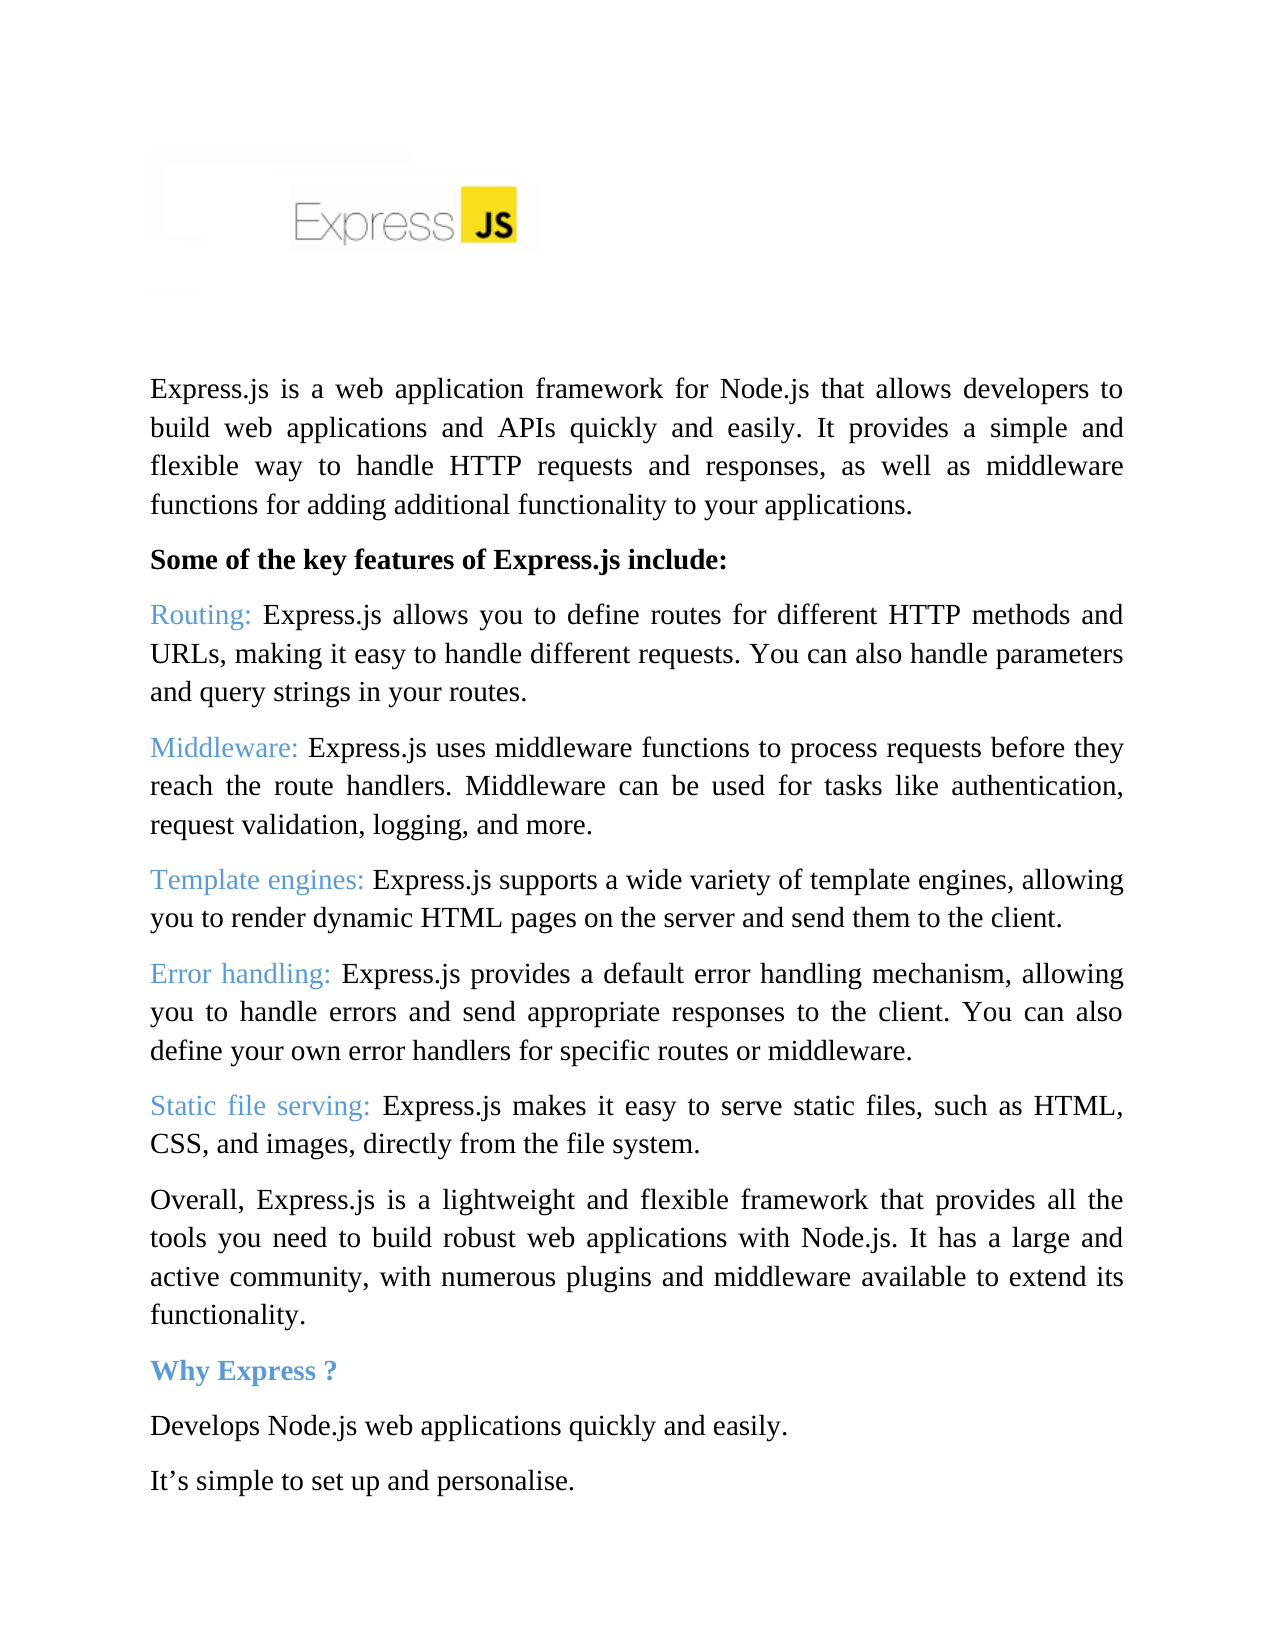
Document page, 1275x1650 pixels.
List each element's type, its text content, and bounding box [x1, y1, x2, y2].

text Template engines: Express.js supports a wide variety of template engines, allowing you to render dynamic HTML pages on the server and send them to the client. [150, 862, 1125, 934]
text Error handling: Express.js provides a default error handling mechanism, allowing you to handle errors and send appropriate responses to the client. You can also define your own error handlers for specific routes or middleware. [150, 956, 1125, 1066]
text Middleware: Express.js uses middleware functions to process requests before they reach the route handlers. Middleware can be used for tasks like authentication, request validation, logging, and more. [150, 730, 1125, 840]
text It’s simple to set up and personalise. [150, 1463, 1125, 1497]
text Routing: Express.js allows you to define routes for different HTTP methods and URLs, making it easy to handle different requests. You can also handle parameters and query strings in your routes. [150, 597, 1125, 708]
picture [150, 150, 650, 351]
text Develops Node.js web applications quickly and easily. [150, 1408, 1125, 1441]
text Express.js is a web application framework for Node.js that allows developers to build web applications and APIs quickly and easily. It provides a simple and flexible way to handle HTTP requests and responses, as well as middleware functions for adding additional functionality to your applications. [150, 371, 1125, 521]
text Overall, Express.js is a lightweight and flexible framework that provides all the tools you need to build robust web applications with Node.js. It has a large and active community, with numerous plugins and middleware available to extend its functionality. [150, 1182, 1125, 1331]
text Static file serving: Express.js makes it easy to serve static files, such as HTML, CSS, and images, directly from the file system. [150, 1088, 1125, 1160]
text Why Express ? [150, 1353, 1125, 1386]
text Some of the key features of Express.js include: [150, 542, 1125, 576]
